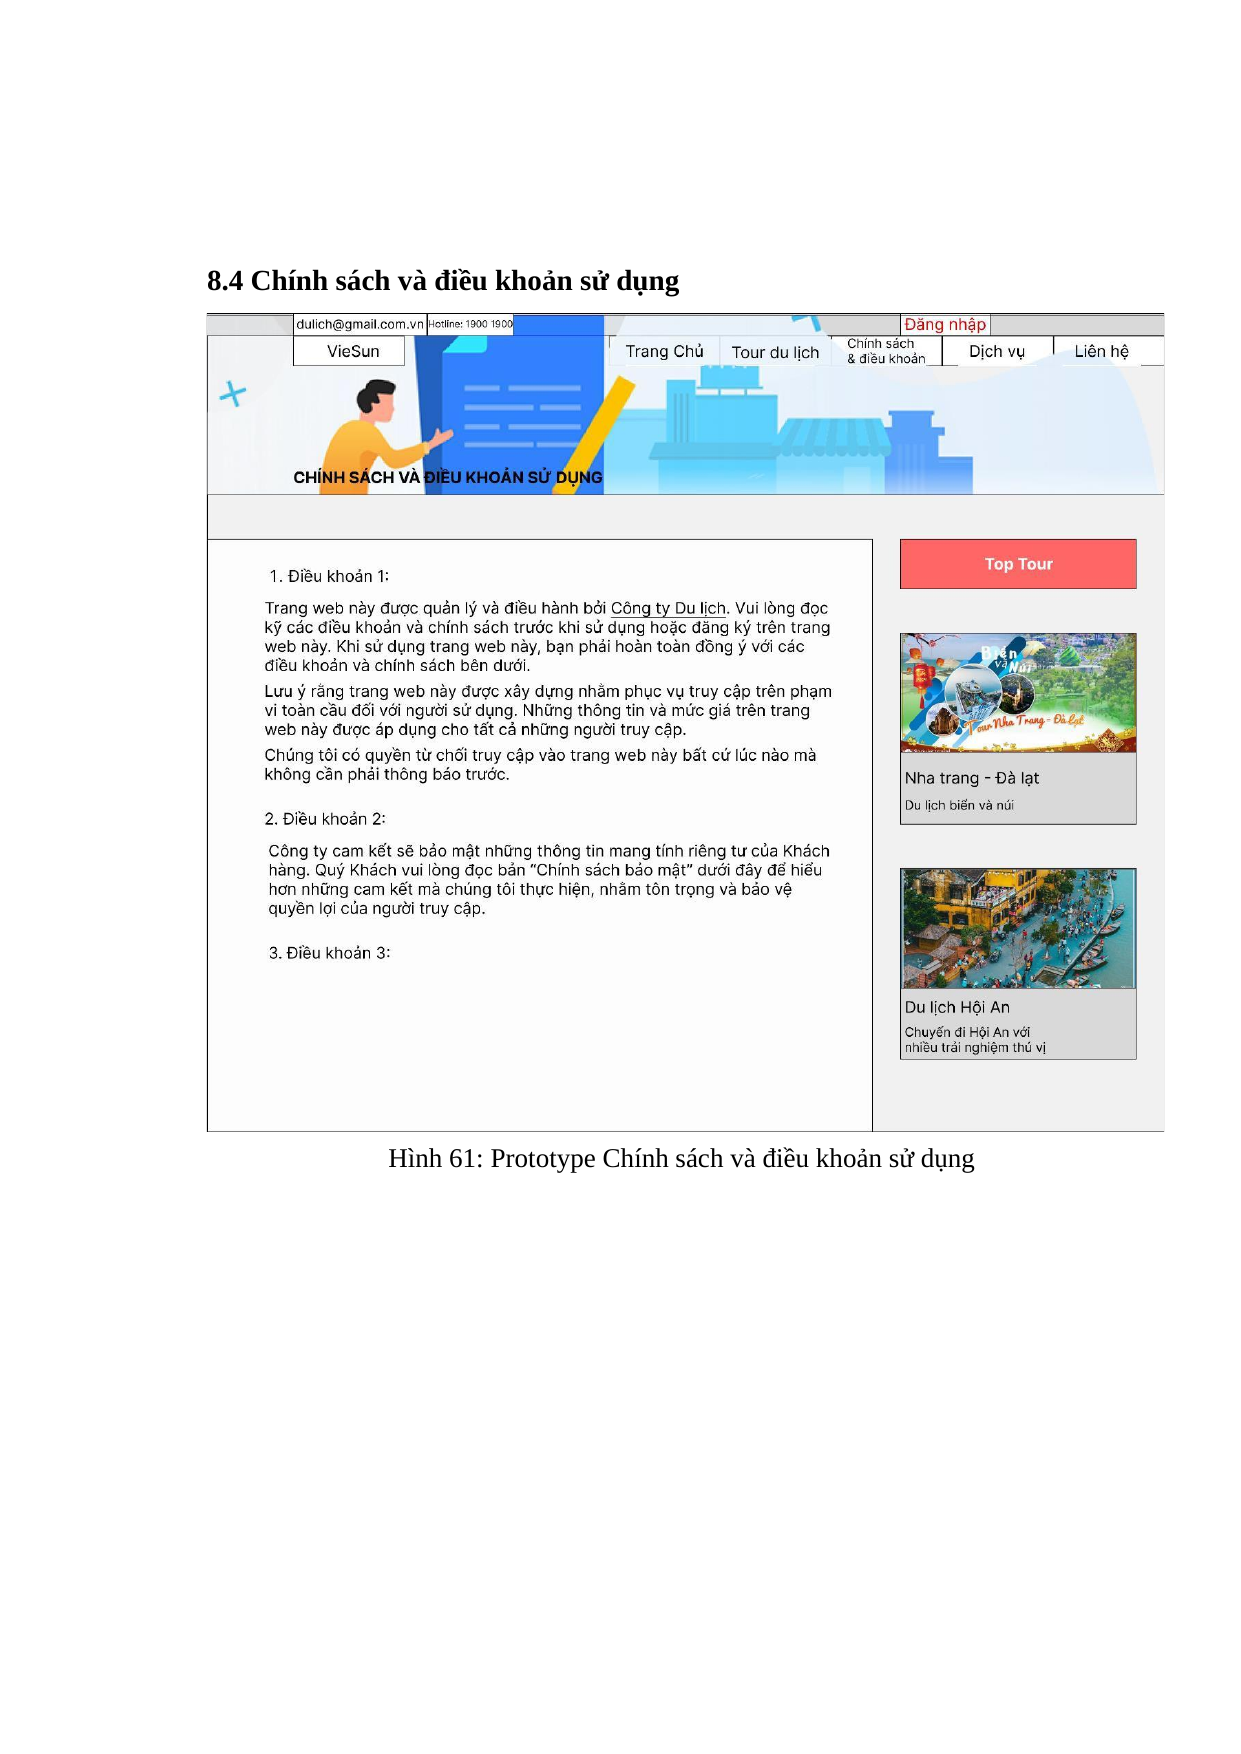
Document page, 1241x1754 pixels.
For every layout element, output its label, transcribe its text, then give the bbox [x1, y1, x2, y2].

text Hình 61: Prototype Chính sách và điều khoản sử dụng [388, 1132, 1134, 1173]
subtitle Chính sách và điều khoản sử dụng [207, 263, 1134, 297]
picture [206, 313, 1165, 1132]
